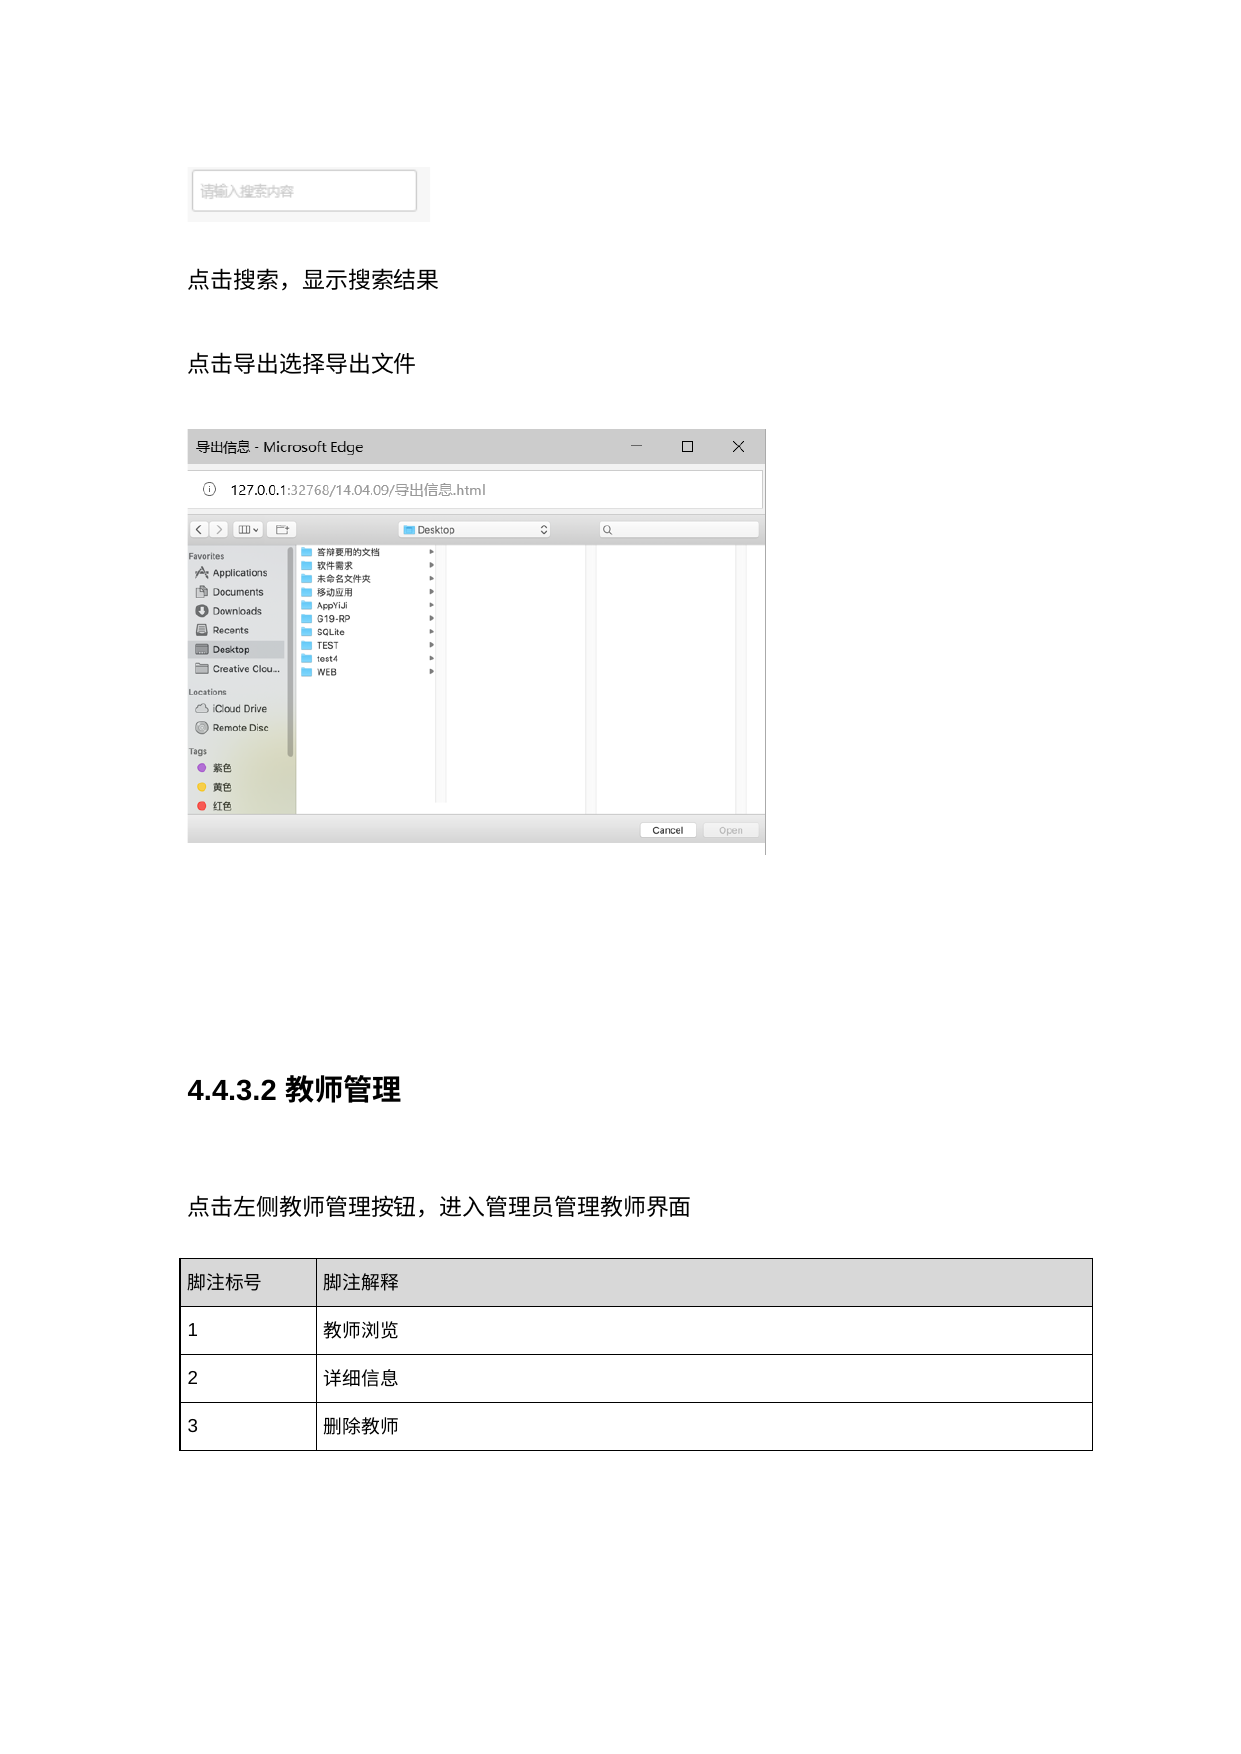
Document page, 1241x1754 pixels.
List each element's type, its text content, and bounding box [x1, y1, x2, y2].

table_header 脚注解释 [317, 1259, 1092, 1306]
table_cell 教师浏览 [317, 1307, 1092, 1354]
subtitle 教师管理 [187, 1055, 1053, 1120]
table_cell 详细信息 [317, 1355, 1092, 1402]
table_cell 3 [181, 1403, 316, 1450]
table_header 脚注标号 [181, 1259, 316, 1306]
picture [187, 167, 431, 222]
text 点击导出选择导出文件 [187, 330, 1053, 395]
text 点击搜索，显示搜索结果 [187, 246, 1053, 311]
table_cell 2 [181, 1355, 316, 1402]
picture [187, 429, 767, 855]
table_cell 删除教师 [317, 1403, 1092, 1450]
table_cell 1 [181, 1307, 316, 1354]
text 点击左侧教师管理按钮，进入管理员管理教师界面 [187, 1173, 1053, 1238]
